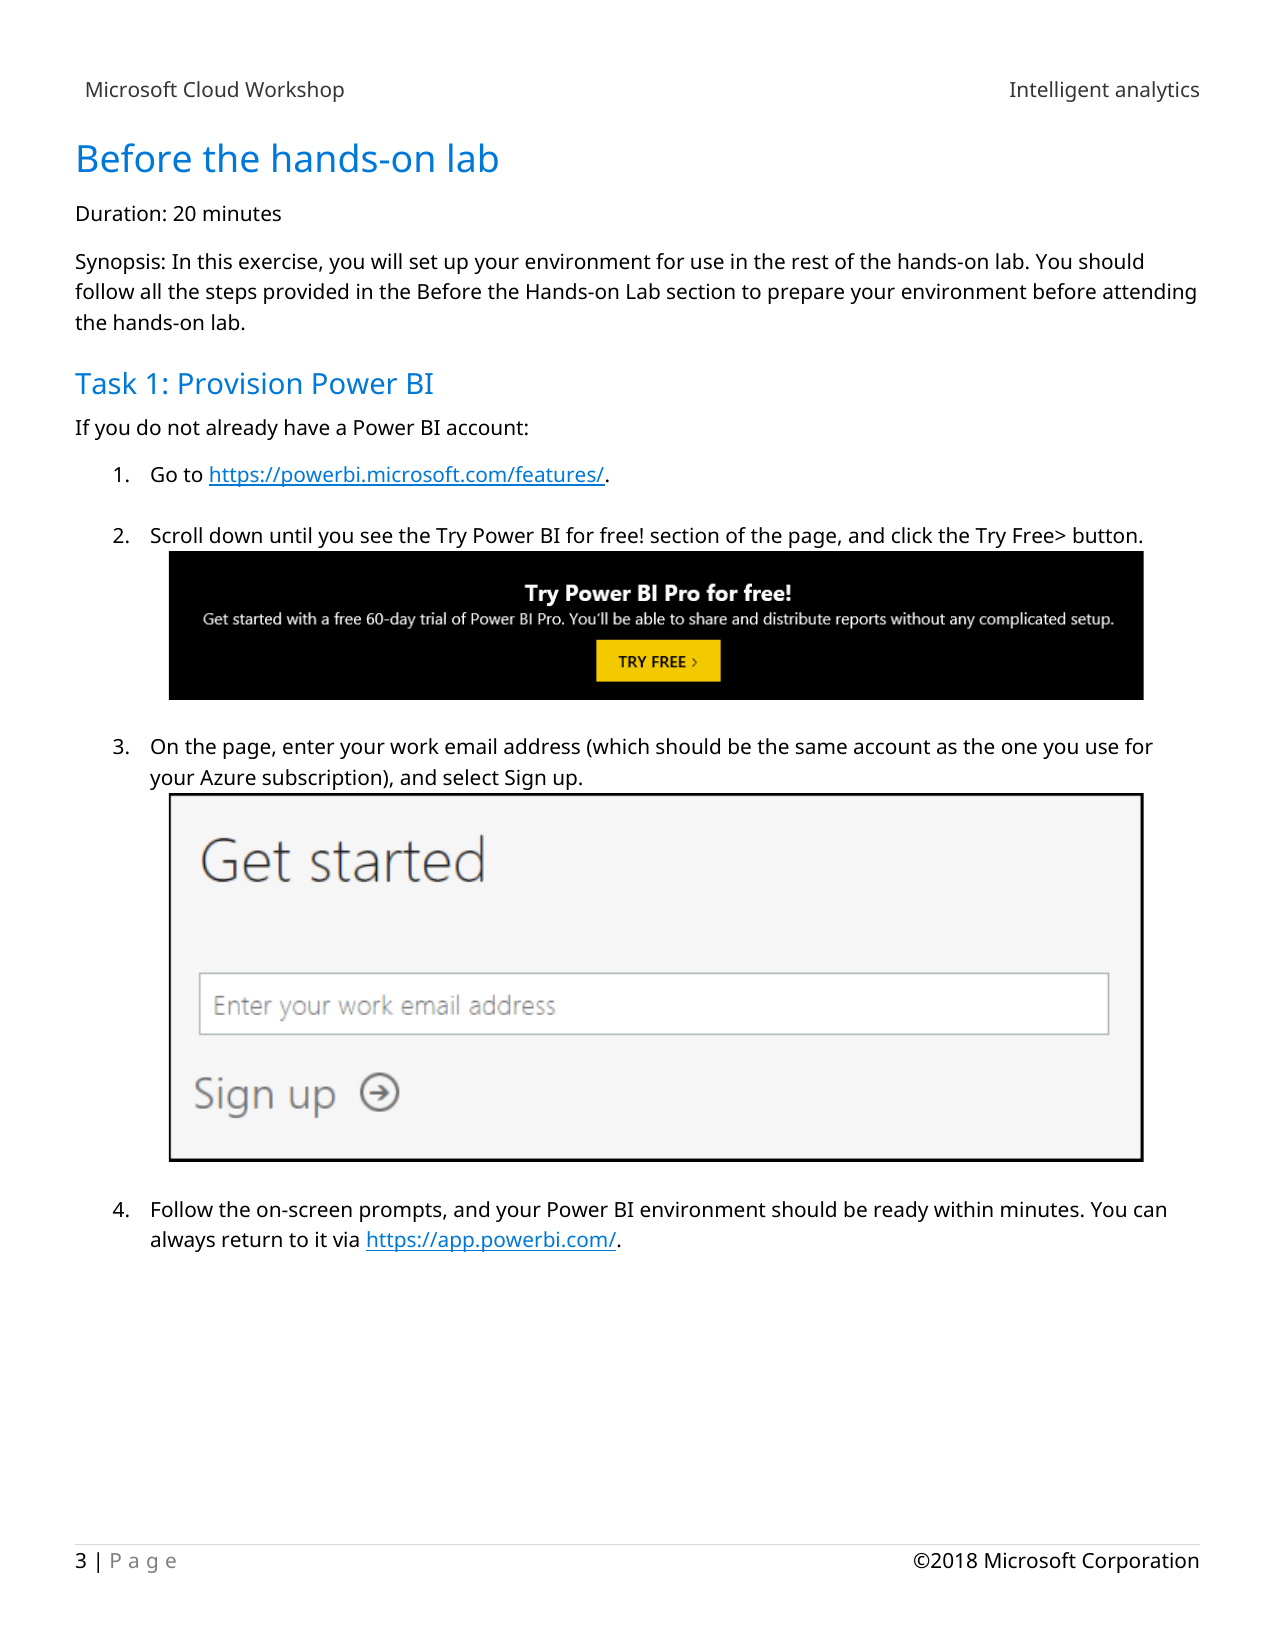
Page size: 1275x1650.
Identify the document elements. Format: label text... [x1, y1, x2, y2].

list Follow the on-screen prompts, and your Power BI environment should be ready within minutes. You can always return to it via https://app.powerbi.com/. [112, 1195, 1200, 1254]
list On the page, enter your work email address (which should be the same account as the one you use for your Azure subscription), and select Sign up. [112, 732, 1200, 1162]
text Duration: 20 minutes [75, 199, 1200, 228]
list Scroll down until you see the Try Power BI for free! section of the page, and click the Try Free> button. [112, 521, 1200, 699]
subtitle Before the hands-on lab [75, 132, 1200, 183]
text If you do not already have a Power BI account: [75, 413, 1200, 441]
text Synopsis: In this exercise, you will set up your environment for use in the rest of the hands-on lab. You should follow all the steps provided in the Before the Hands-on Lab section to prepare your environment before attending the hands-on lab. [75, 247, 1200, 336]
list Go to https://powerbi.microsoft.com/features/. [112, 460, 1200, 488]
subtitle Task 1: Provision Power BI [75, 364, 1200, 403]
